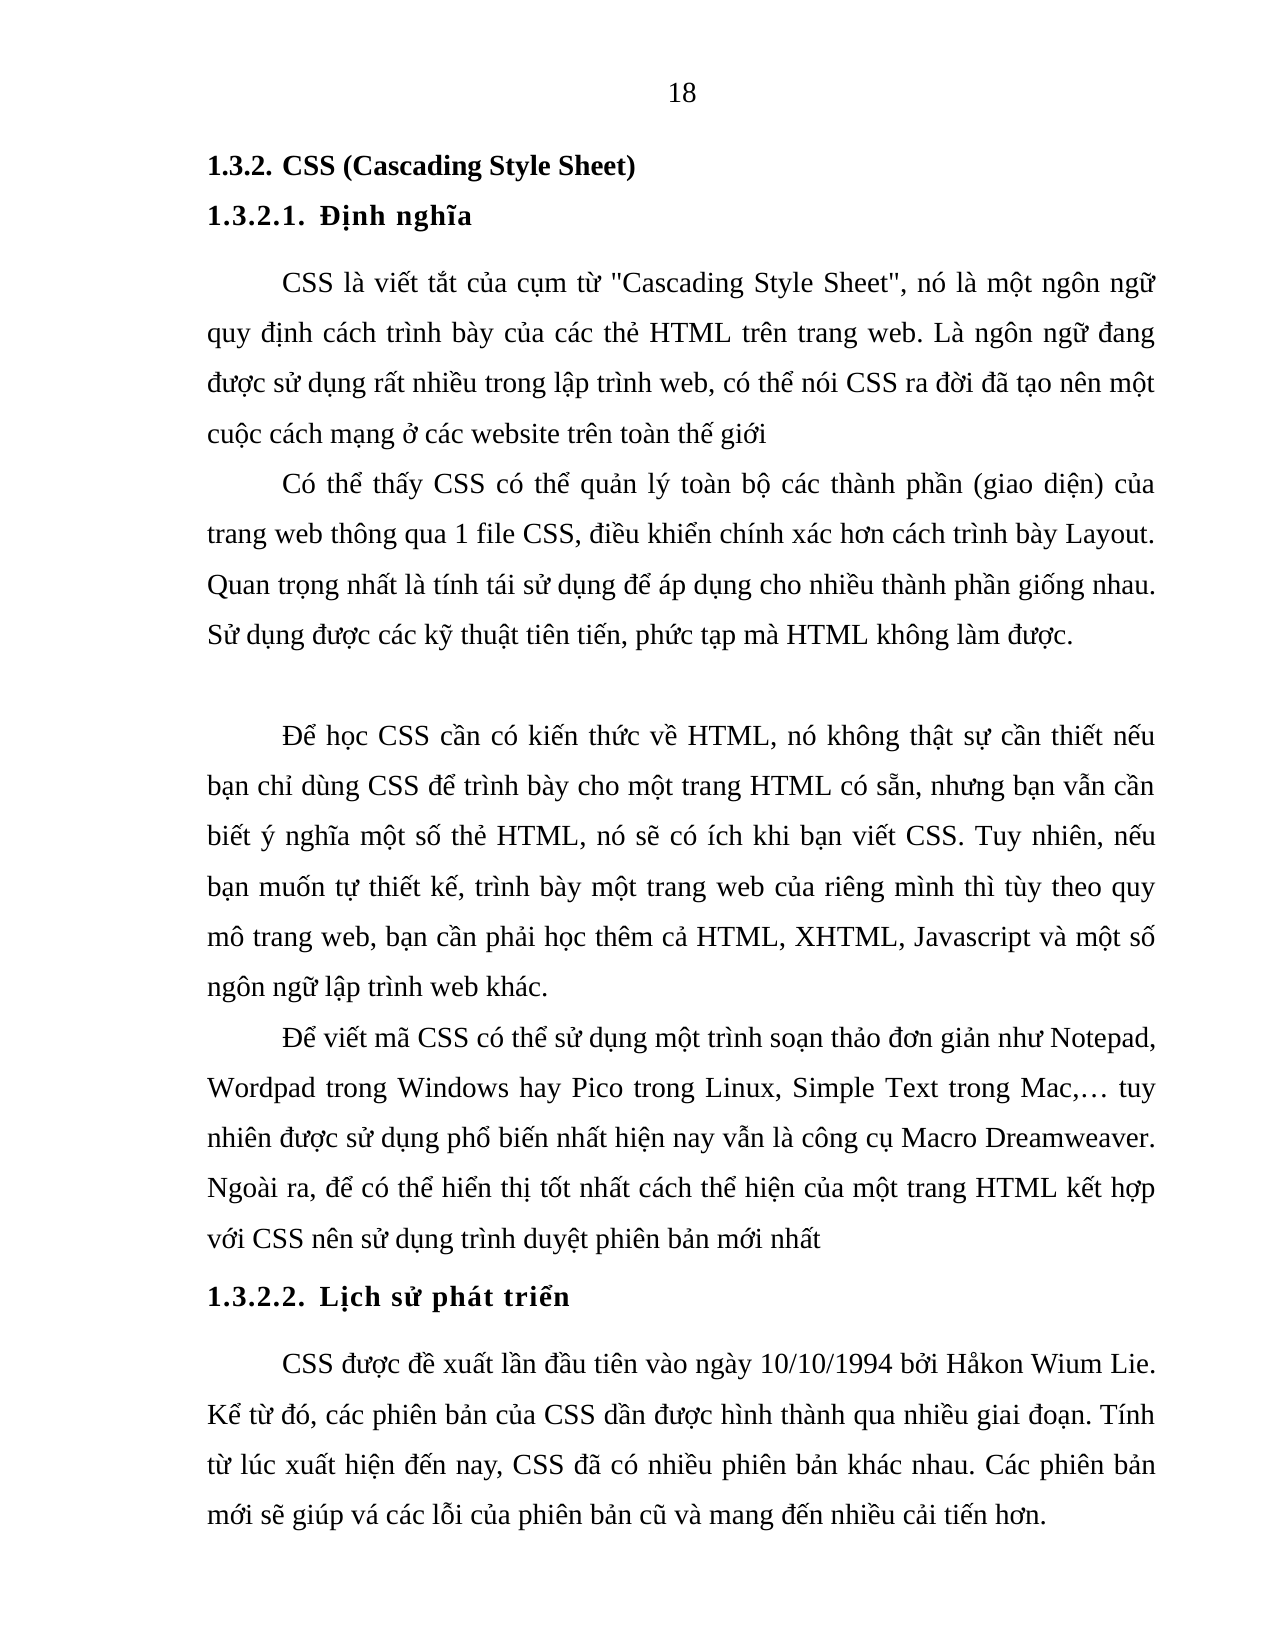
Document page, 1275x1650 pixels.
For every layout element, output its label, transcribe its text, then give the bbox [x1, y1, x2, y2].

subtitle Định nghĩa [207, 198, 1157, 232]
list Để viết mã CSS có thể sử dụng một trình soạn thảo đơn giản như Notepad, Wordpad trong Windows hay Pico trong Linux, Simple Text trong Mac,… tuy nhiên được sử dụng phổ biến nhất hiện nay vẫn là công cụ Macro Dreamweaver. Ngoài ra, để có thể hiển thị tốt nhất cách thể hiện của một trang HTML kết hợp với CSS nên sử dụng trình duyệt phiên bản mới nhất [207, 1020, 1157, 1254]
text CSS được đề xuất lần đầu tiên vào ngày 10/10/1994 bởi Håkon Wium Lie. Kể từ đó, các phiên bản của CSS dần được hình thành qua nhiều giai đoạn. Tính từ lúc xuất hiện đến nay, CSS đã có nhiều phiên bản khác nhau. Các phiên bản mới sẽ giúp vá các lỗi của phiên bản cũ và mang đến nhiều cải tiến hơn. [207, 1347, 1157, 1531]
subtitle Lịch sử phát triển [207, 1279, 1157, 1313]
subtitle CSS (Cascading Style Sheet) [207, 148, 1157, 181]
list Để học CSS cần có kiến thức về HTML, nó không thật sự cần thiết nếu bạn chỉ dùng CSS để trình bày cho một trang HTML có sẵn, nhưng bạn vẫn cần biết ý nghĩa một số thẻ HTML, nó sẽ có ích khi bạn viết CSS. Tuy nhiên, nếu bạn muốn tự thiết kế, trình bày một trang web của riêng mình thì tùy theo quy mô trang web, bạn cần phải học thêm cả HTML, XHTML, Javascript và một số ngôn ngữ lập trình web khác. [207, 718, 1157, 1003]
list CSS là viết tắt của cụm từ "Cascading Style Sheet", nó là một ngôn ngữ quy định cách trình bày của các thẻ HTML trên trang web. Là ngôn ngữ đang được sử dụng rất nhiều trong lập trình web, có thể nói CSS ra đời đã tạo nên một cuộc cách mạng ở các website trên toàn thế giới [207, 265, 1157, 449]
list Có thể thấy CSS có thể quản lý toàn bộ các thành phần (giao diện) của trang web thông qua 1 file CSS, điều khiển chính xác hơn cách trình bày Layout. Quan trọng nhất là tính tái sử dụng để áp dụng cho nhiều thành phần giống nhau. Sử dụng được các kỹ thuật tiên tiến, phức tạp mà HTML không làm được. [207, 466, 1157, 651]
